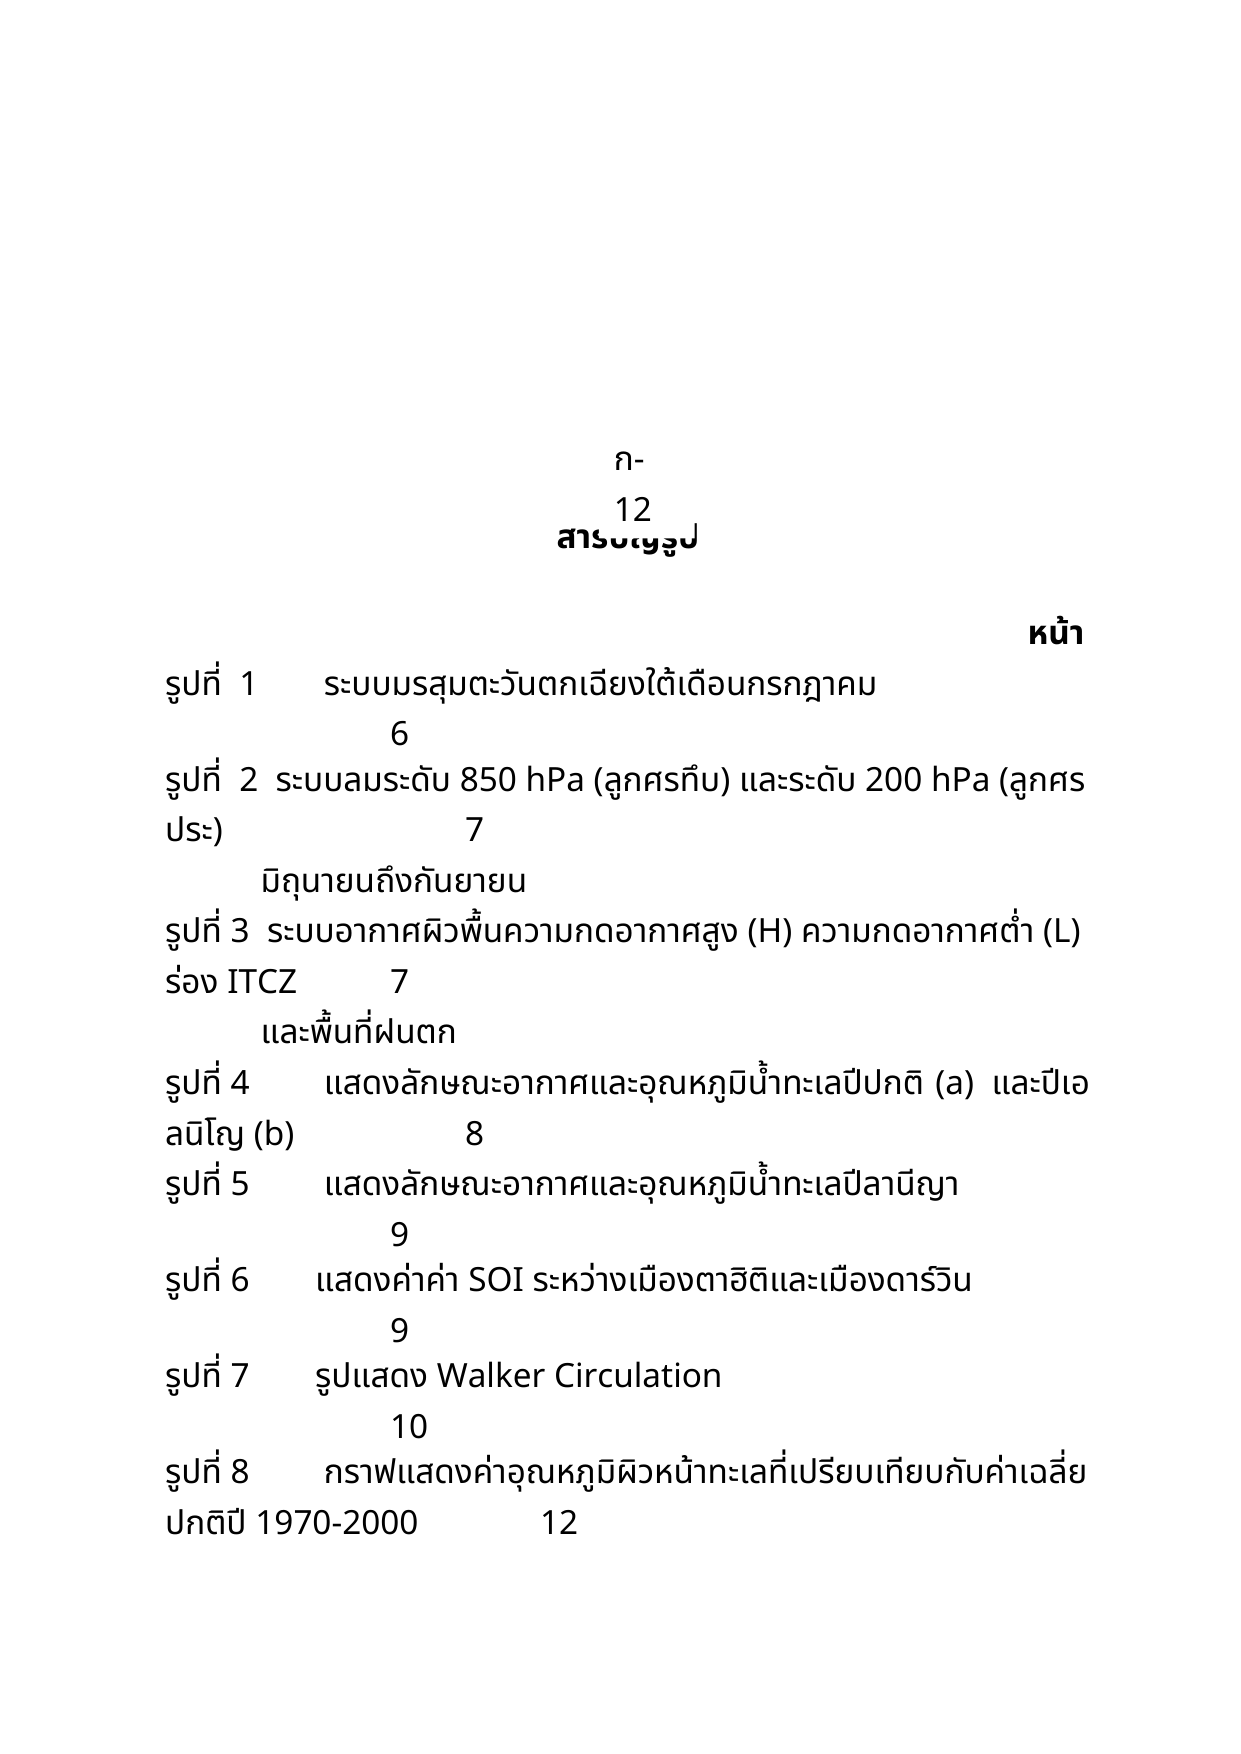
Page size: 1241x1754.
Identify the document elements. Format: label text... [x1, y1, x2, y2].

text รูปที่ 1 ระบบมรสุมตะวันตกเฉียงใต้เดือนกรกฎาคม 6 [165, 659, 1090, 756]
text รูปที่ 4 แสดงลักษณะอากาศและอุณหภูมิน้ำทะเลปีปกติ (a) และปีเอลนิโญ (b) 8 [165, 1059, 1090, 1160]
text มิถุนายนถึงกันยายน [165, 857, 1090, 907]
text รูปที่ 2 ระบบลมระดับ 850 hPa (ลูกศรทึบ) และระดับ 200 hPa (ลูกศรประ) 7 [165, 756, 1090, 857]
text รูปที่ 7 รูปแสดง Walker Circulation 10 [165, 1352, 1090, 1448]
text รูปที่ 5 แสดงลักษณะอากาศและอุณหภูมิน้ำทะเลปีลานีญา 9 [165, 1160, 1090, 1256]
text สารบัญรูป [165, 513, 1090, 564]
text และพื้นที่ฝนตก [165, 1008, 1090, 1059]
text รูปที่ 6 แสดงค่าค่า SOI ระหว่างเมืองตาฮิติและเมืองดาร์วิน 9 [165, 1256, 1090, 1352]
text หน้า [1027, 564, 1090, 659]
text รูปที่ 3 ระบบอากาศผิวพื้นความกดอากาศสูง (H) ความกดอากาศต่ำ (L) ร่อง ITCZ 7 [165, 907, 1090, 1008]
text รูปที่ 8 กราฟแสดงค่าอุณหภูมิผิวหน้าทะเลที่เปรียบเทียบกับค่าเฉลี่ยปกติปี 1970-2000 12 [165, 1448, 1090, 1549]
